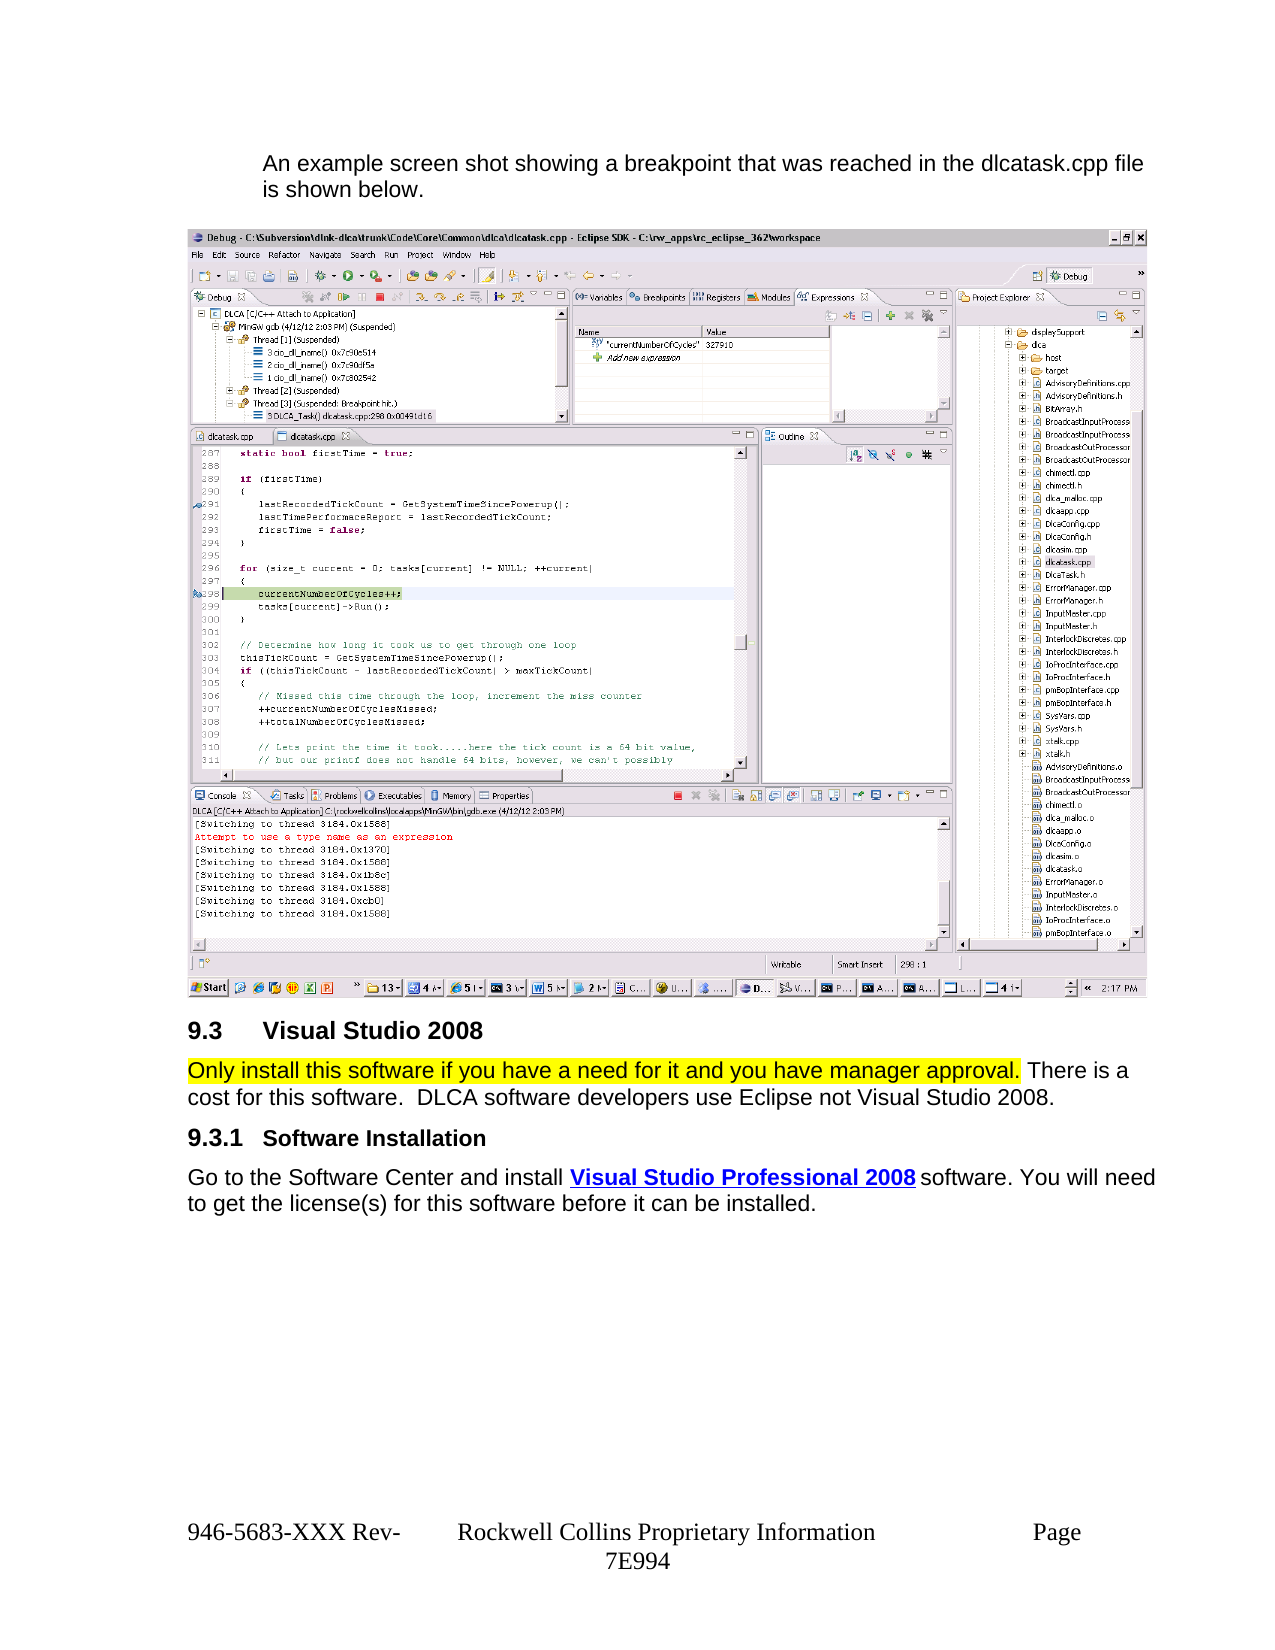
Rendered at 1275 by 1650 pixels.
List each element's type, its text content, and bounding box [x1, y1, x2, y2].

subtitle Visual Studio 2008 [187, 1016, 1162, 1045]
subtitle Software Installation [187, 1123, 1162, 1151]
text Only install this software if you have a need for it and you have manager approval. There is a cost for this software. DLCA software developers use Eclipse not Visual Studio 2008. [187, 1057, 1162, 1110]
text Go to the Software Center and install Visual Studio Professional 2008 software. You will need to get the license(s) for this software before it can be installed. [187, 1164, 1162, 1217]
picture [187, 229, 1148, 998]
text An example screen shot showing a breakpoint that was reached in the dlcatask.cpp file is shown below. [262, 150, 1162, 203]
